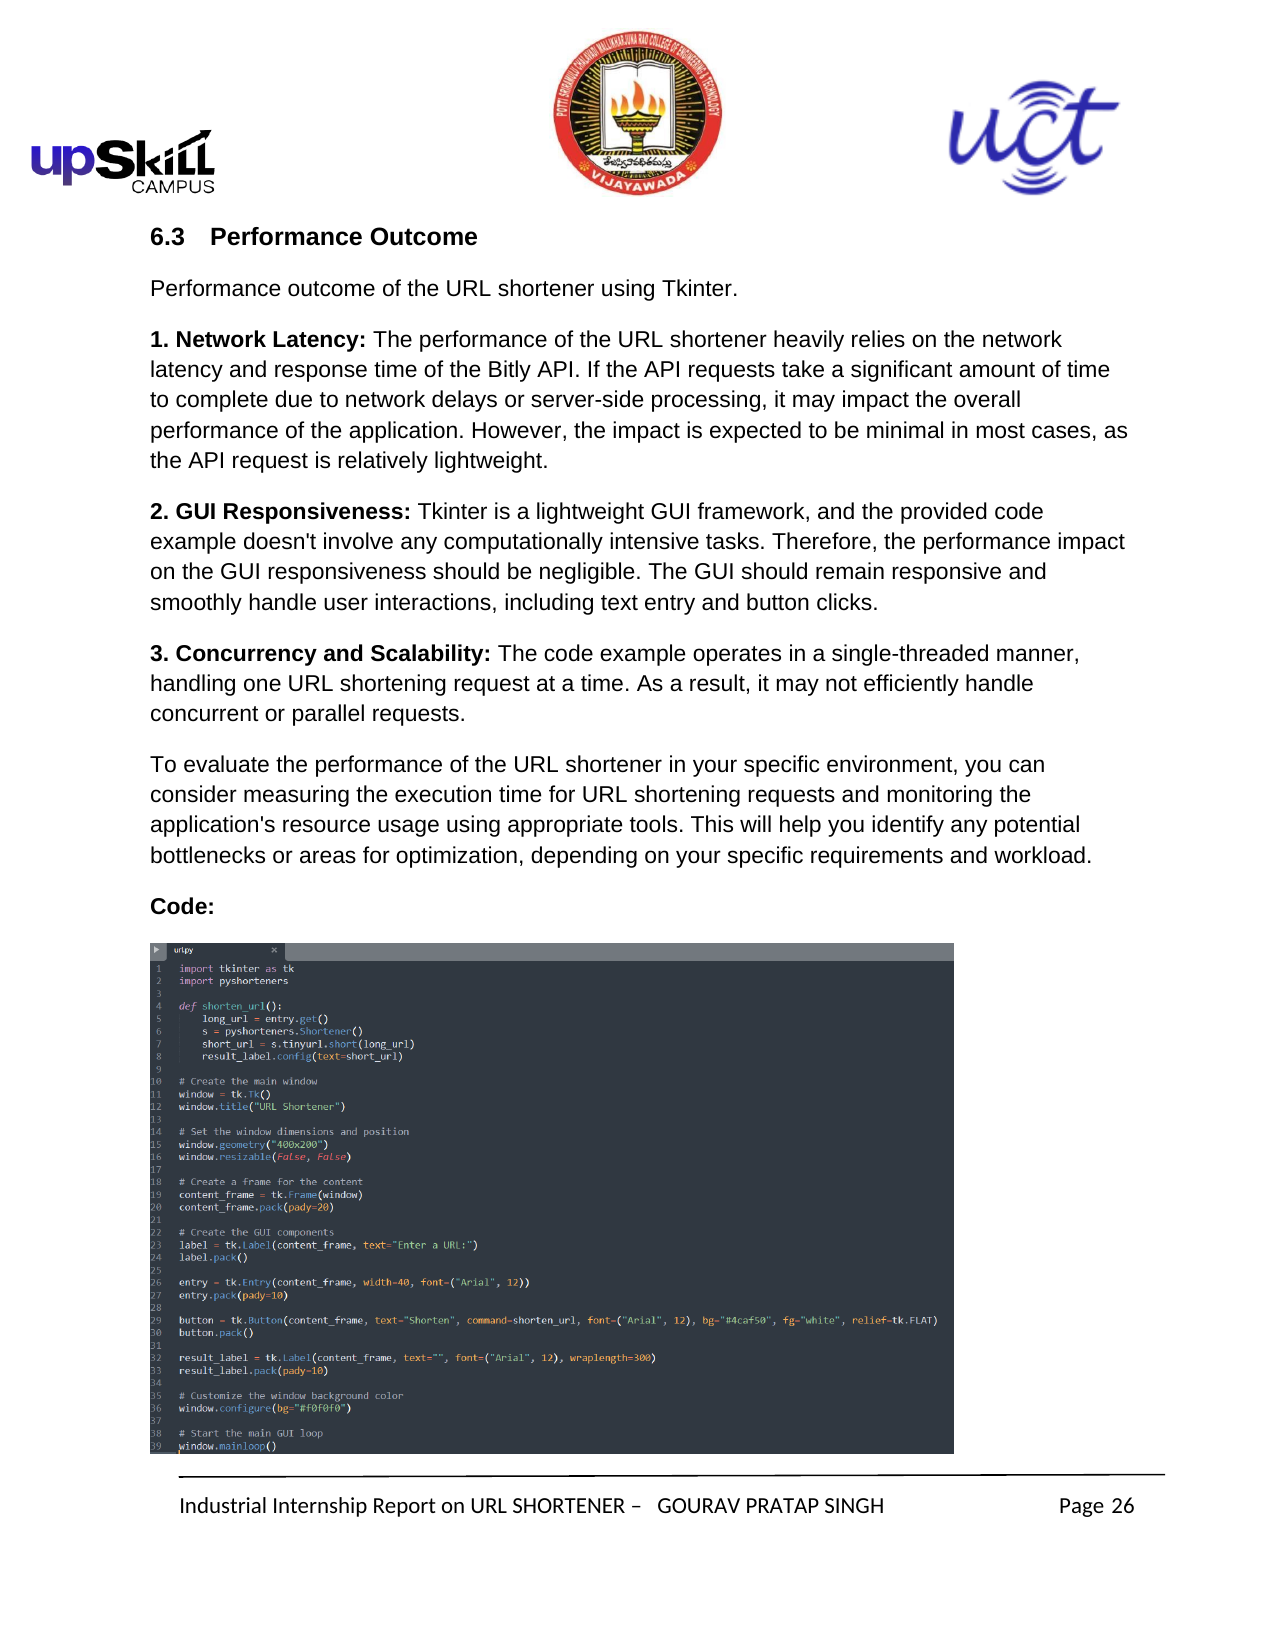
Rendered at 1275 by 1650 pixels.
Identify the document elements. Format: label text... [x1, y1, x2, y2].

picture [549, 28, 726, 197]
text 2. GUI Responsiveness: Tkinter is a lightweight GUI framework, and the provided code example doesn't involve any computationally intensive tasks. Therefore, the performance impact on the GUI responsiveness should be negligible. The GUI should remain responsive and smoothly handle user interactions, including text entry and button clicks. [150, 498, 1134, 615]
subtitle Performance Outcome [150, 225, 1134, 250]
picture [946, 71, 1125, 197]
picture [150, 943, 954, 1454]
text To evaluate the performance of the URL shortener in your specific environment, you can consider measuring the execution time for URL shortening requests and monitoring the application's resource usage using appropriate tools. This will help you identify any potential bottlenecks or areas for optimization, depending on your specific requirements and workload. [150, 751, 1134, 868]
text Performance outcome of the URL shortener using Tkinter. [150, 275, 1134, 301]
text 3. Concurrency and Scalability: The code example operates in a single-threaded manner, handling one URL shortening request at a time. As a result, it may not efficiently handle concurrent or parallel requests. [150, 639, 1134, 726]
text 1. Network Latency: The performance of the URL shortener heavily relies on the network latency and response time of the Bitly API. If the API requests take a significant amount of time to complete due to network delays or server-side processing, it may impact the overall performance of the application. However, the impact is expected to be minimal in most cases, as the API request is relatively lightweight. [150, 326, 1134, 473]
text Code: [150, 893, 1134, 919]
picture [0, 117, 246, 197]
